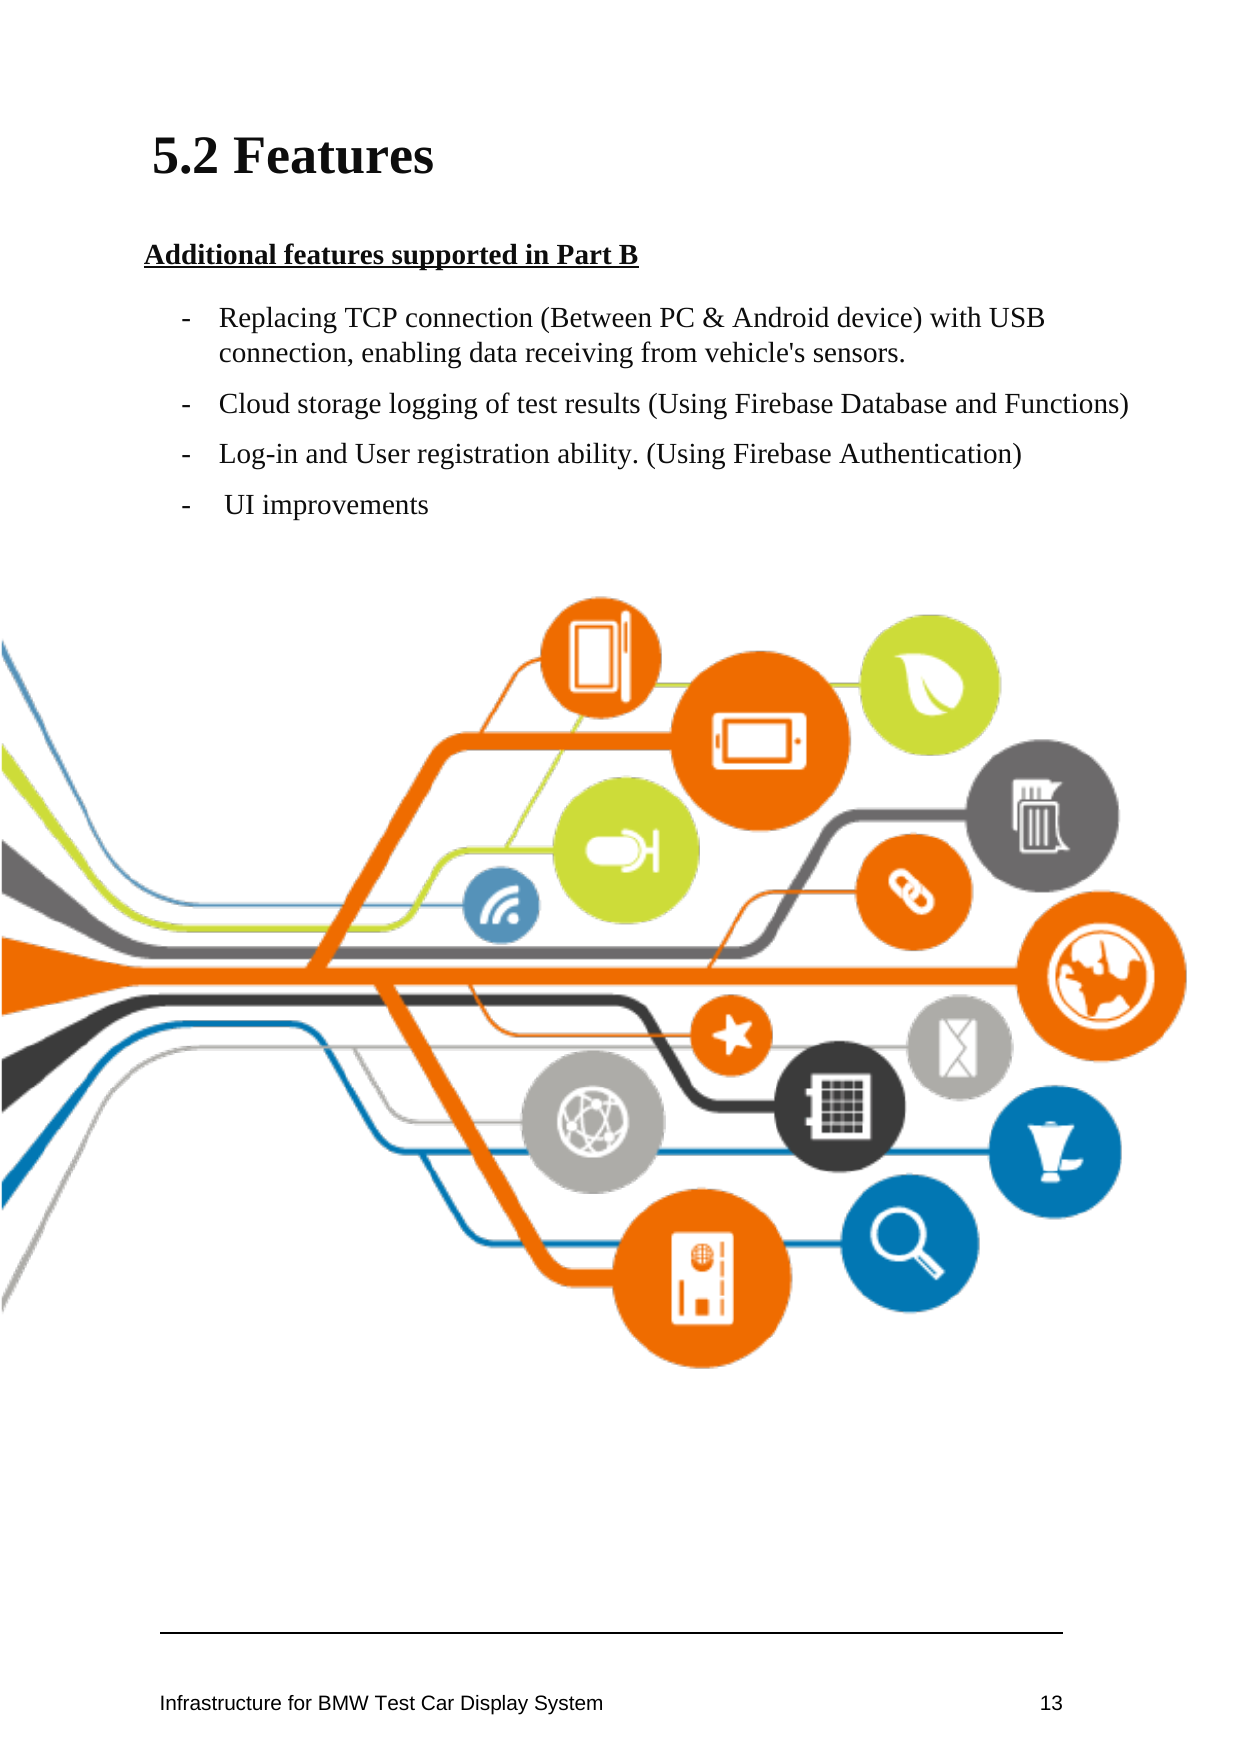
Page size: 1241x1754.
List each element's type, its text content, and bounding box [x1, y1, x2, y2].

subtitle 5.2 Features [152, 123, 1147, 185]
list UI improvements [181, 487, 1147, 520]
list Cloud storage logging of test results (Using Firebase Database and Functions) [181, 386, 1147, 419]
list Log-in and User registration ability. (Using Firebase Authentication) [181, 436, 1147, 470]
picture [3, 589, 1207, 1379]
list Replacing TCP connection (Between PC & Android device) with USB connection, enabling data receiving from vehicle's sensors. [181, 301, 1147, 368]
text Additional features supported in Part B [144, 237, 1147, 271]
